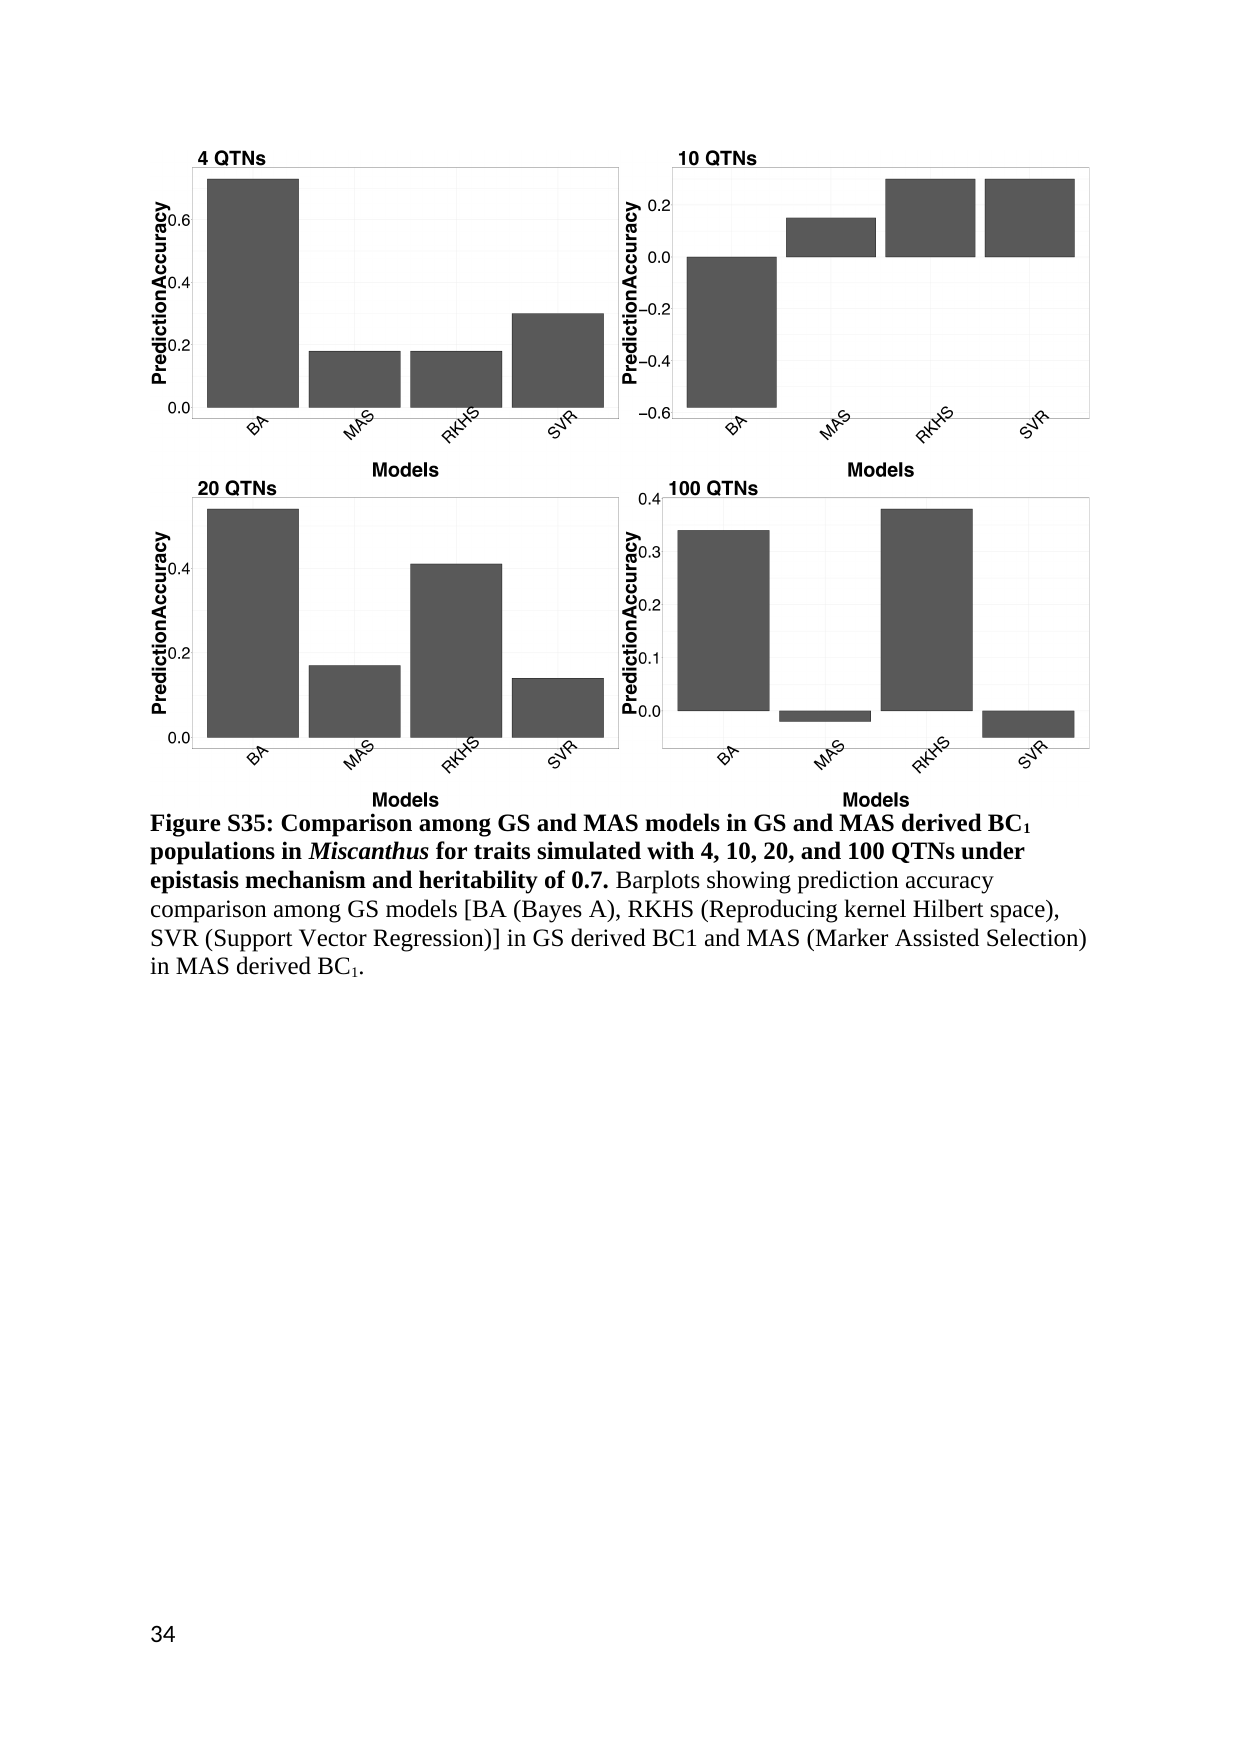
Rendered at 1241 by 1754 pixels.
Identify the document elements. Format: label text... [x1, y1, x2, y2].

text Figure S35: Comparison among GS and MAS models in GS and MAS derived BC1 populations in Miscanthus for traits simulated with 4, 10, 20, and 100 QTNs under epistasis mechanism and heritability of 0.7. Barplots showing prediction accuracy comparison among GS models [BA (Bayes A), RKHS (Reproducing kernel Hilbert space), SVR (Support Vector Regression)] in GS derived BC1 and MAS (Marker Assisted Selection) in MAS derived BC1. [150, 808, 1090, 980]
